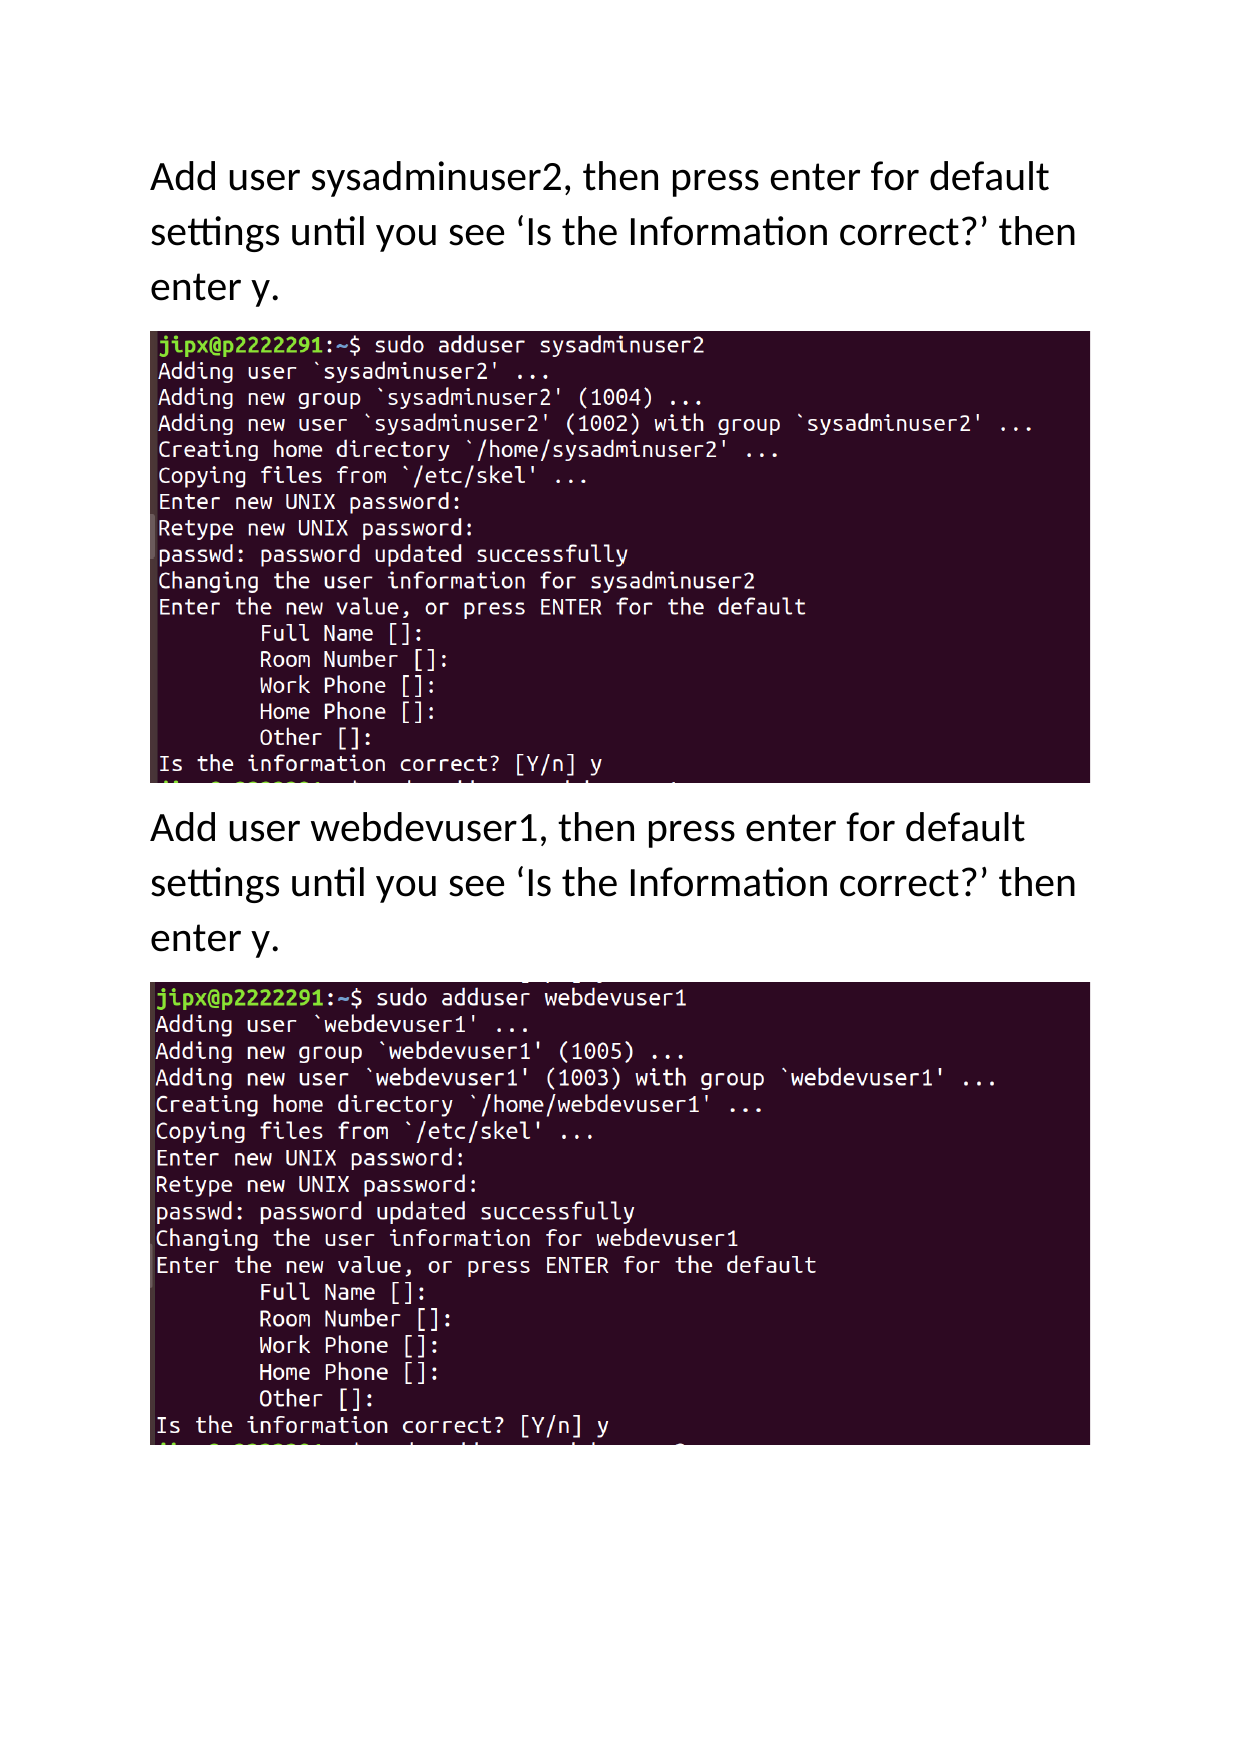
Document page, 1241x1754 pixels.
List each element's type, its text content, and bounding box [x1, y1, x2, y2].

picture [150, 331, 1091, 783]
picture [150, 982, 1091, 1445]
text Add user sysadminuser2, then press enter for default settings until you see ‘Is the Information correct?’ then enter y. [150, 150, 1090, 311]
text Add user webdevuser1, then press enter for default settings until you see ‘Is the Information correct?’ then enter y. [150, 801, 1090, 962]
